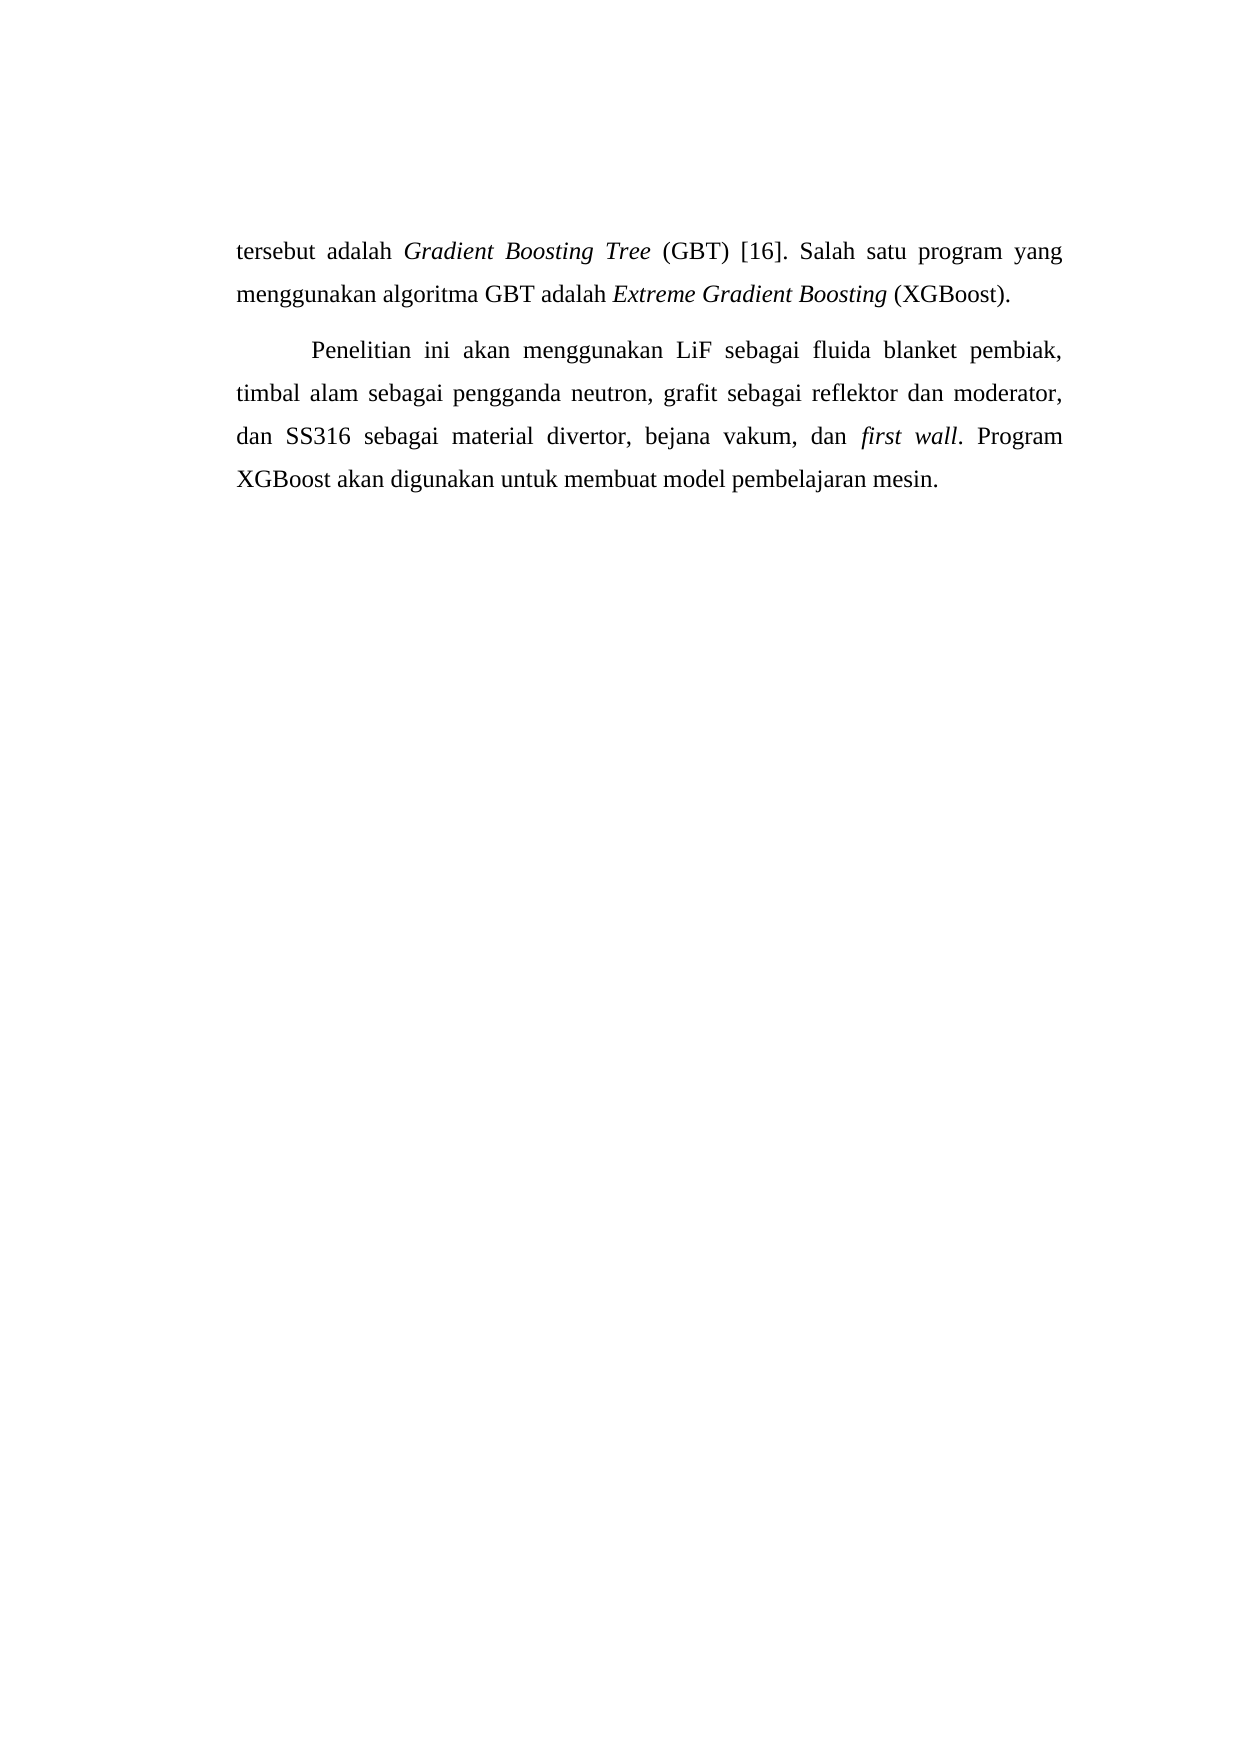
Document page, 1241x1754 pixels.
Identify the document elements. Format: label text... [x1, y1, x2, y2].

text Penelitian ini akan menggunakan LiF sebagai fluida blanket pembiak, timbal alam sebagai pengganda neutron, grafit sebagai reflektor dan moderator, dan SS316 sebagai material divertor, bejana vakum, dan first wall. Program XGBoost akan digunakan untuk membuat model pembelajaran mesin. [236, 335, 1063, 493]
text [236, 236, 1063, 308]
